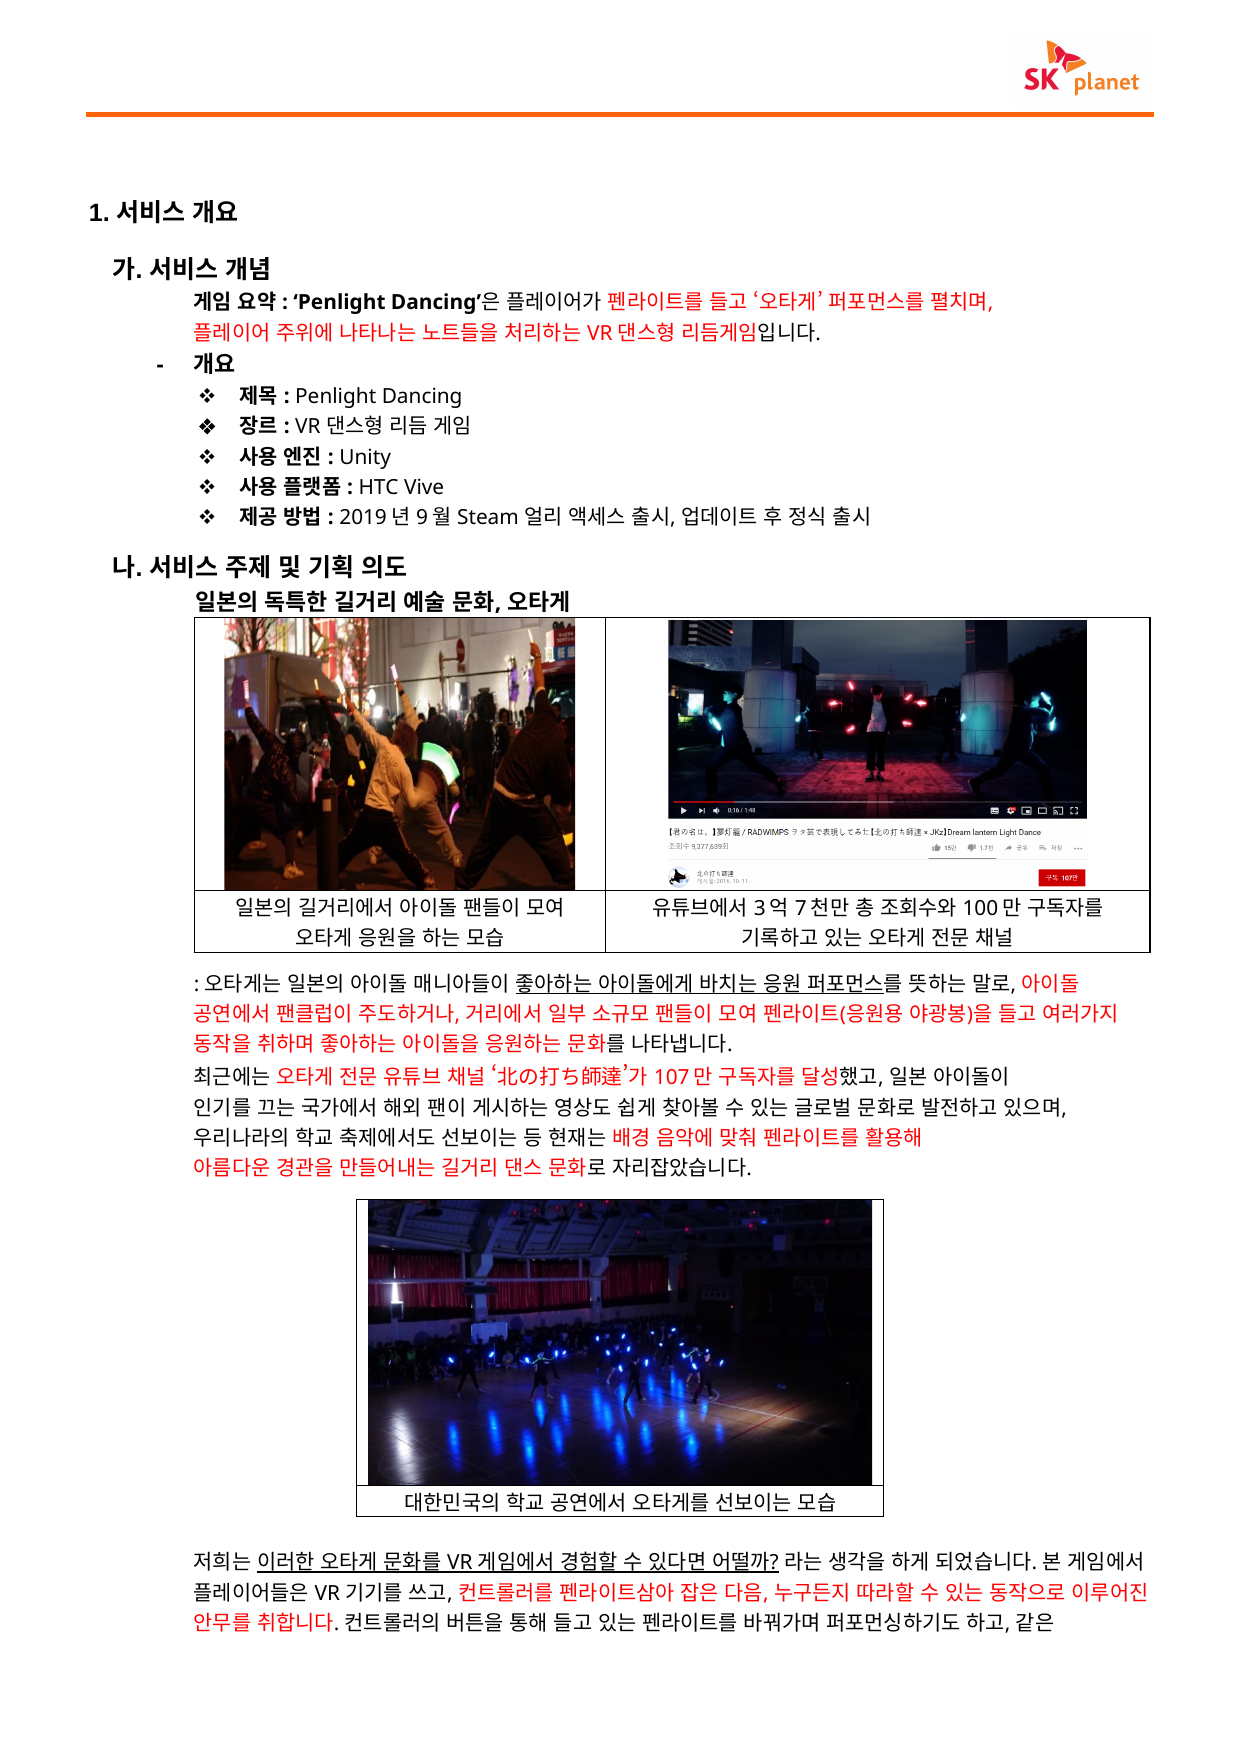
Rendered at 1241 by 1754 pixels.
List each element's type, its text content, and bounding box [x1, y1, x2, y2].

table_header [873, 1200, 883, 1485]
picture [667, 618, 1089, 890]
text 일본의 독특한 길거리 예술 문화, 오타게 [172, 584, 1152, 617]
picture [1012, 29, 1152, 108]
text : 오타게는 일본의 아이돌 매니아들이 좋아하는 아이돌에게 바치는 응원 퍼포먼스를 뜻하는 말로, 아이돌 공연에서 팬클럽이 주도하거나, 거리에서 일부 소규모 팬들이 모여 펜라이트(응원용 야광봉)을 들고 여러가지 동작을 취하며 좋아하는 아이돌을 응원하는 문화를 나타냅니다. [193, 967, 1152, 1058]
text 게임 요약 : ‘Penlight Dancing’은 플레이어가 펜라이트를 들고 ‘오타게’ 퍼포먼스를 펼치며, [193, 286, 1152, 316]
table_header [195, 618, 224, 890]
text 플레이어 주위에 나타나는 노트들을 처리하는 VR 댄스형 리듬게임입니다. [193, 316, 1152, 346]
table_cell 일본의 길거리에서 아이돌 팬들이 모여 오타게 응원을 하는 모습 [195, 891, 605, 952]
text 가. 서비스 개념 [89, 249, 1152, 286]
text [193, 1545, 1152, 1636]
list 사용 엔진 : Unity [198, 440, 1152, 470]
table_header [1089, 618, 1149, 890]
table_header [357, 1200, 368, 1485]
list 장르 : VR 댄스형 리듬 게임 [198, 410, 1152, 440]
list 제공 방법 : 2019년 9월 Steam 얼리 액세스 출시, 업데이트 후 정식 출시 [198, 501, 1152, 531]
list 제목 : Penlight Dancing [198, 379, 1152, 410]
table_cell 유튜브에서 3억 7천만 총 조회수와 100만 구독자를 기록하고 있는 오타게 전문 채널 [606, 891, 1149, 952]
text 최근에는 오타게 전문 유튜브 채널 ‘北の打ち師達’가 107만 구독자를 달성했고, 일본 아이돌이 [193, 1058, 1152, 1091]
list 개요 [156, 346, 1152, 379]
text 1. 서비스 개요 [89, 192, 1152, 228]
table_cell 대한민국의 학교 공연에서 오타게를 선보이는 모습 [357, 1486, 883, 1516]
table_header [576, 618, 605, 890]
picture [224, 618, 576, 890]
text 나. 서비스 주제 및 기획 의도 [89, 548, 1152, 584]
text 아름다운 경관을 만들어내는 길거리 댄스 문화로 자리잡았습니다. [193, 1151, 1152, 1182]
list 사용 플랫폼 : HTC Vive [198, 470, 1152, 501]
picture [368, 1200, 873, 1485]
text 인기를 끄는 국가에서 해외 팬이 게시하는 영상도 쉽게 찾아볼 수 있는 글로벌 문화로 발전하고 있으며, 우리나라의 학교 축제에서도 선보이는 등 현재는 배경 음악에 맞춰 펜라이트를 활용해 [193, 1091, 1152, 1151]
table_header [606, 618, 667, 890]
